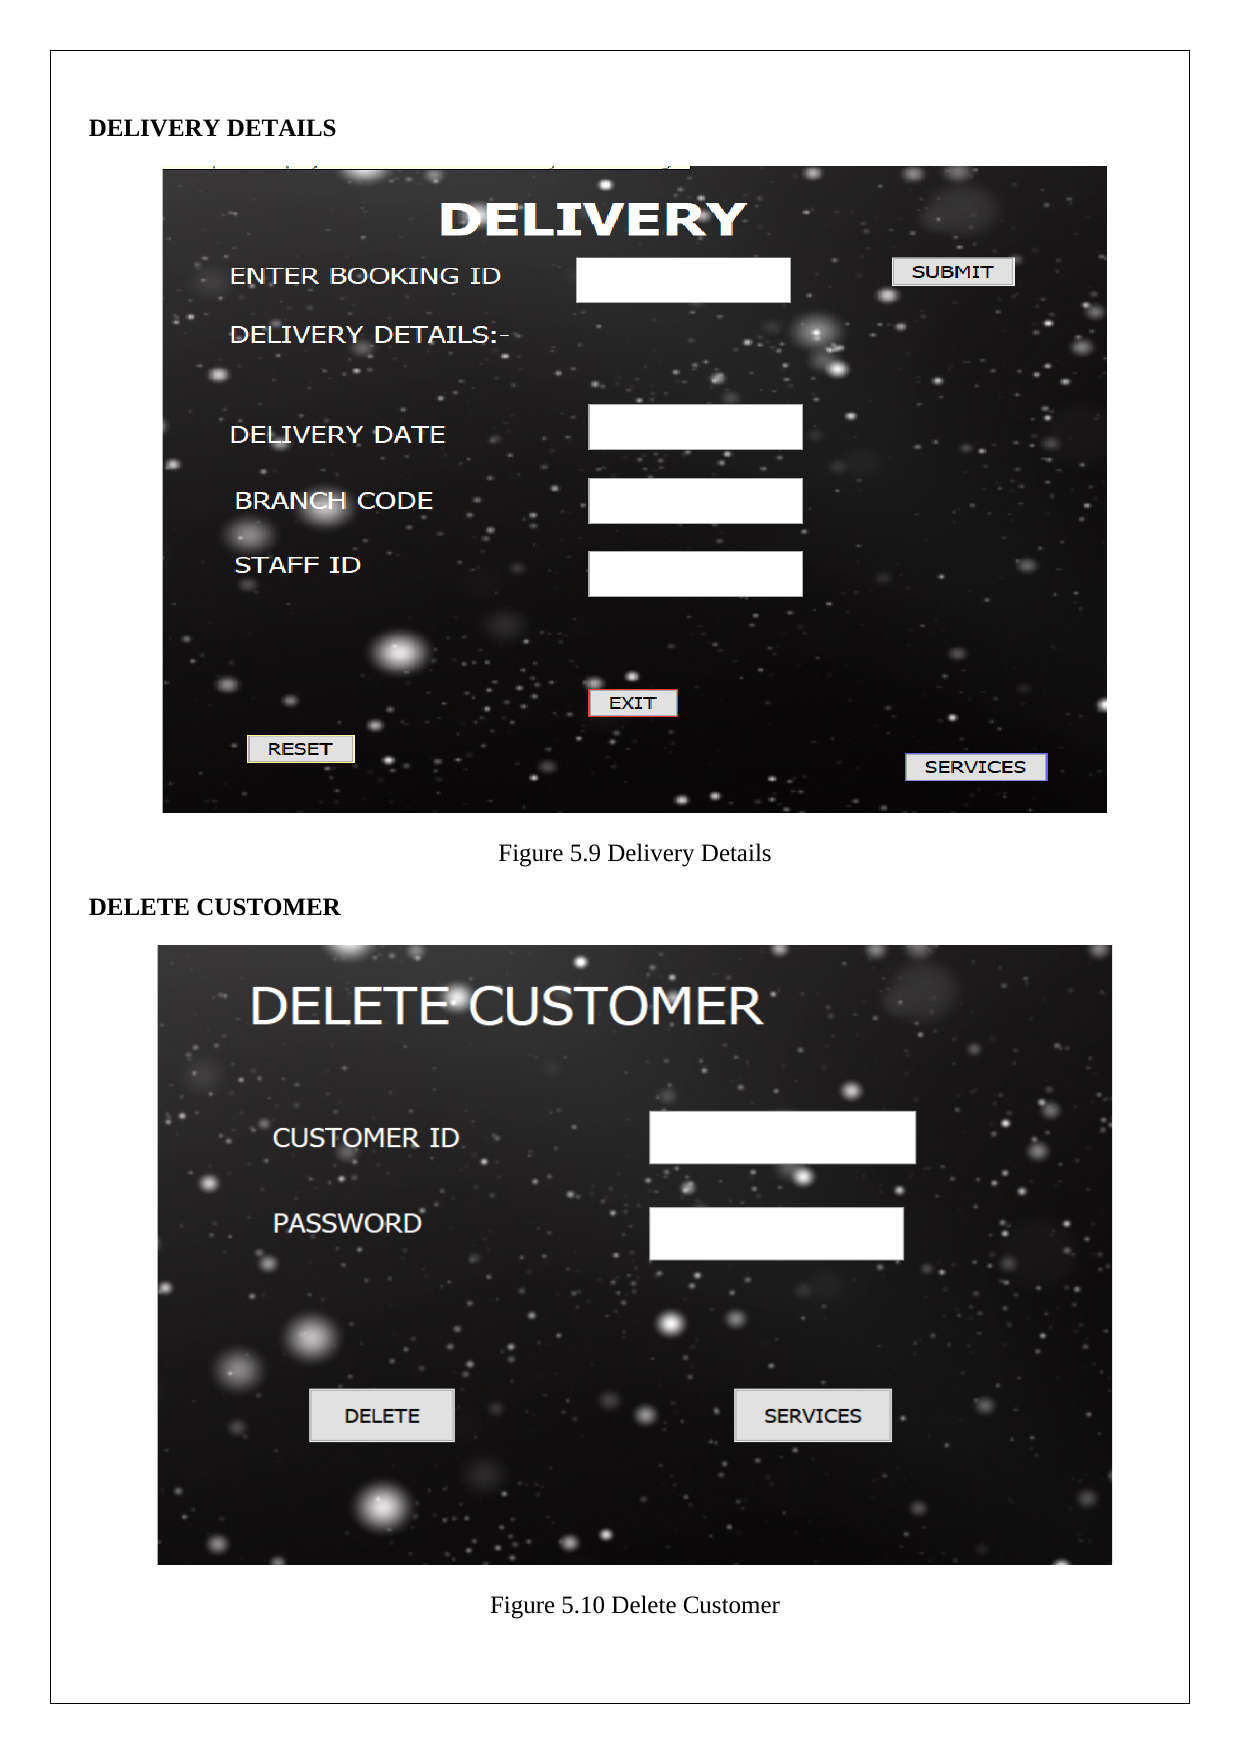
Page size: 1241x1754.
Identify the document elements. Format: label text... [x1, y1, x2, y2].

picture [162, 166, 1108, 813]
text Figure 5.9 Delivery Details [89, 838, 1181, 867]
text Figure 5.10 Delete Customer [89, 1590, 1181, 1618]
text DELIVERY DETAILS [89, 113, 1181, 142]
picture [157, 945, 1113, 1565]
text DELETE CUSTOMER [89, 892, 1181, 921]
